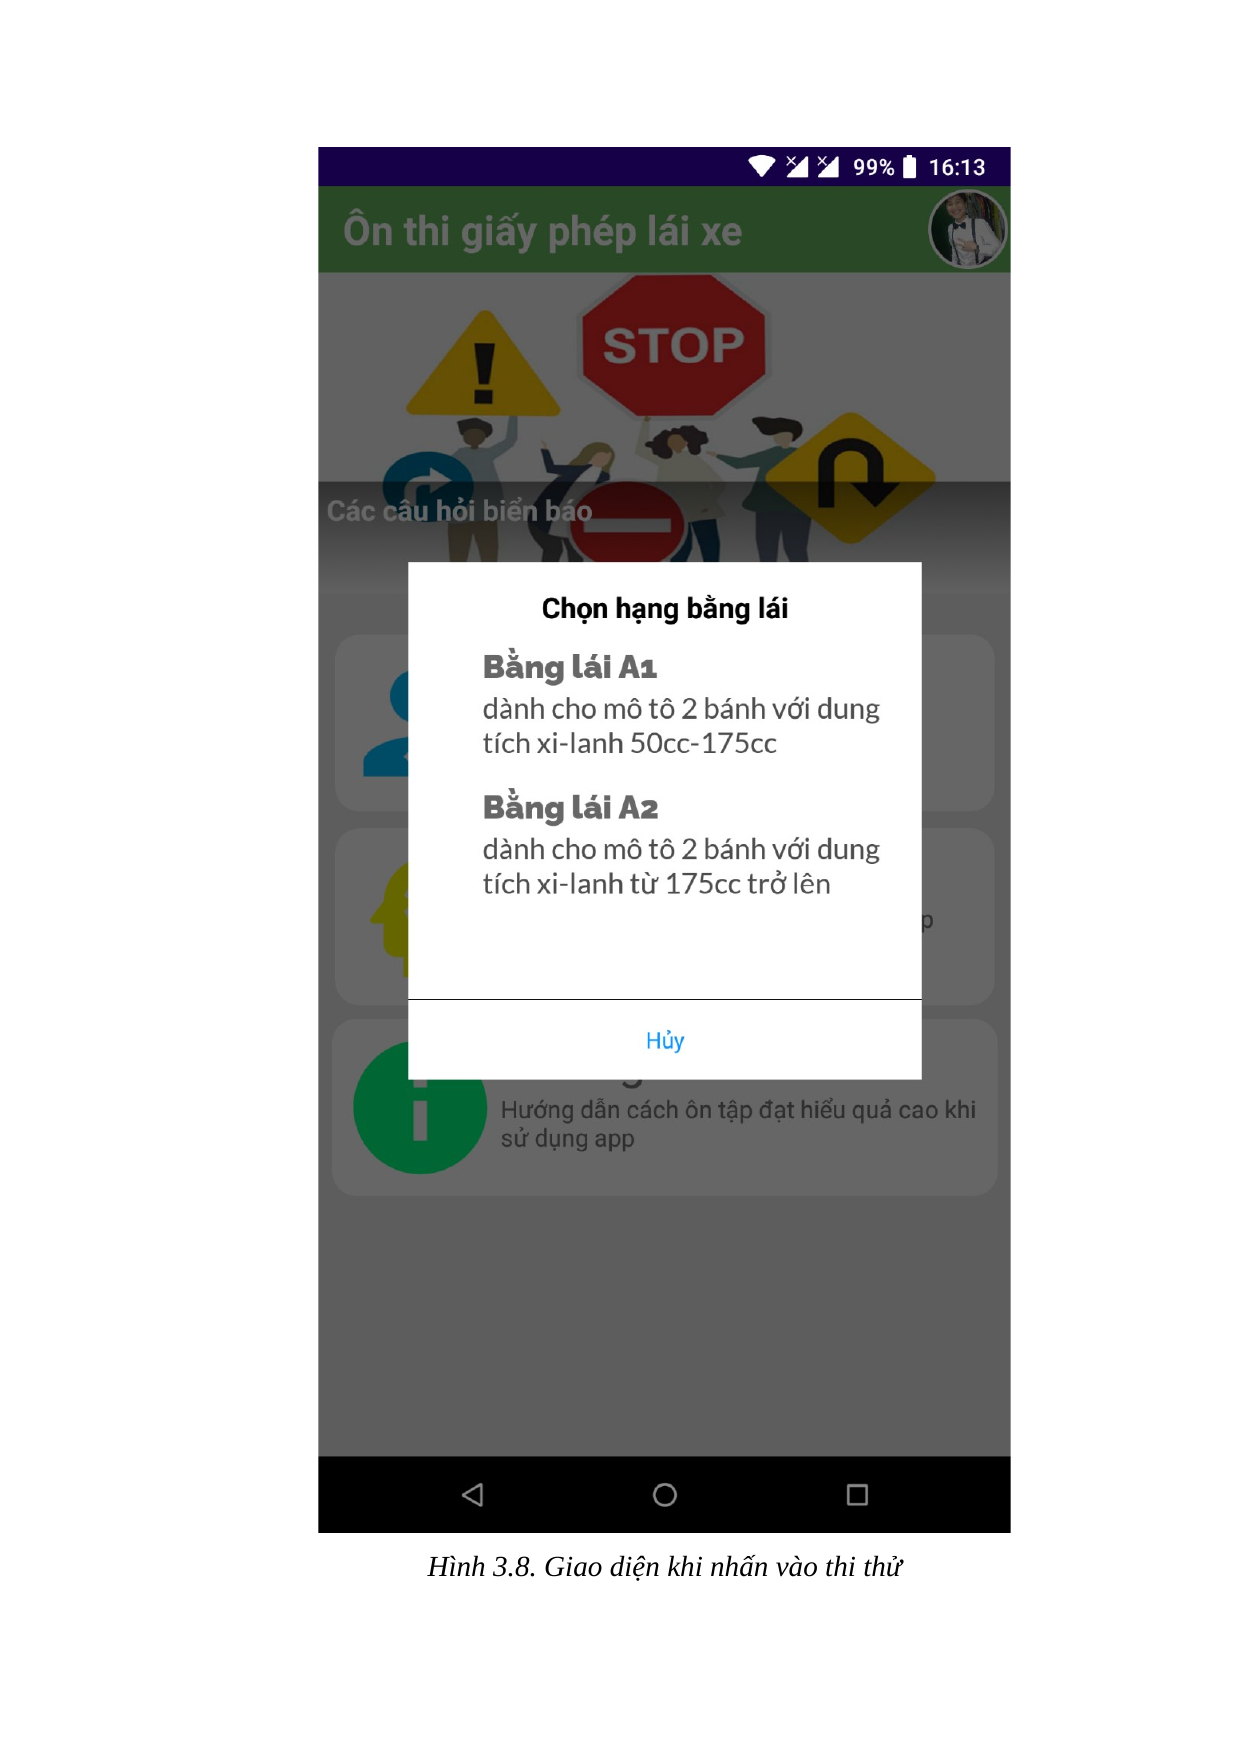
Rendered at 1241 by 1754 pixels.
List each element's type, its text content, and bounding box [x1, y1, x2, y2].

text Hình 3.8. Giao diện khi nhấn vào thi thử [207, 1549, 1122, 1582]
picture [318, 147, 1011, 1533]
